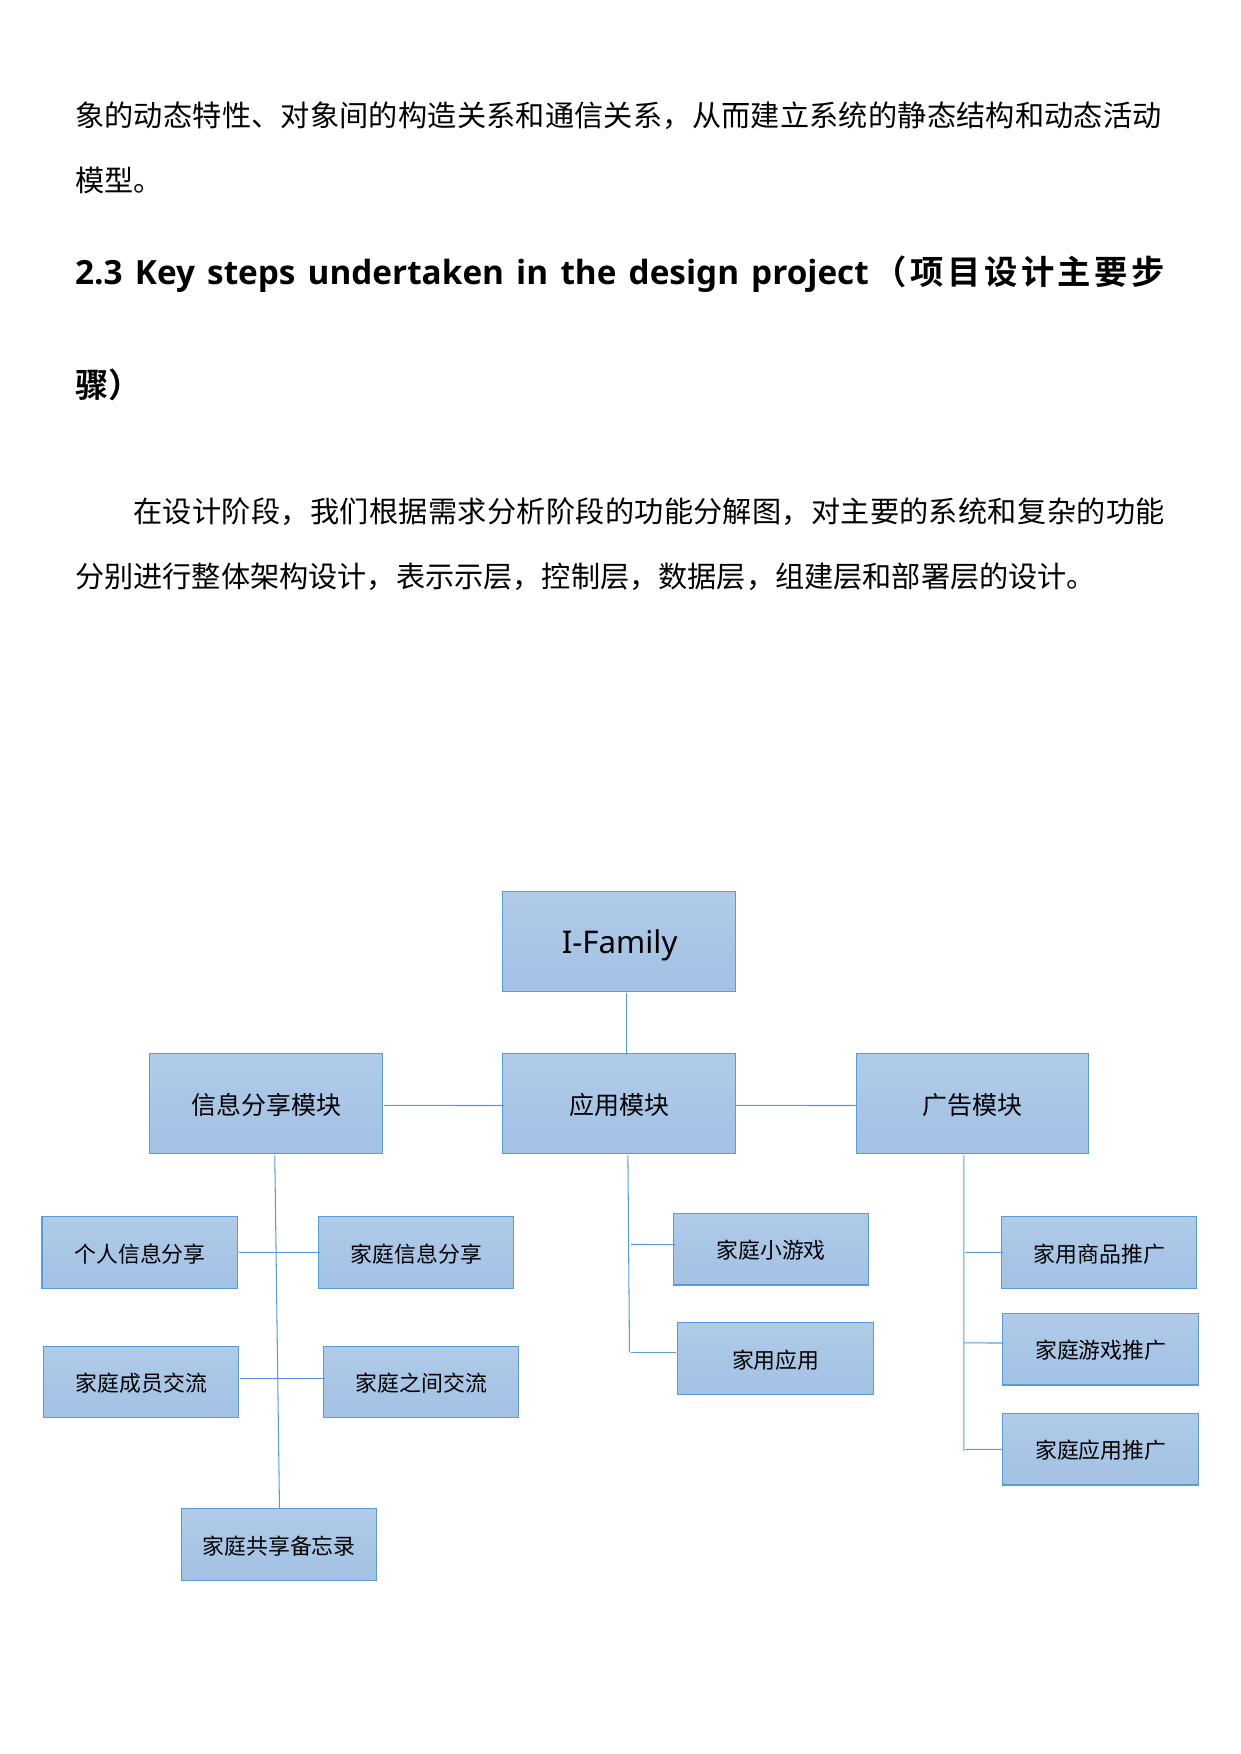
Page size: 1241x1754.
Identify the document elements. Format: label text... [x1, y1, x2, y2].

subtitle 2.3 Key steps undertaken in the design project（项目设计主要步骤） [75, 238, 1165, 415]
text 在设计阶段，我们根据需求分析阶段的功能分解图，对主要的系统和复杂的功能分别进行整体架构设计，表⽰示层，控制层，数据层，组建层和部署层的设计。 [75, 477, 1165, 607]
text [75, 81, 1165, 211]
